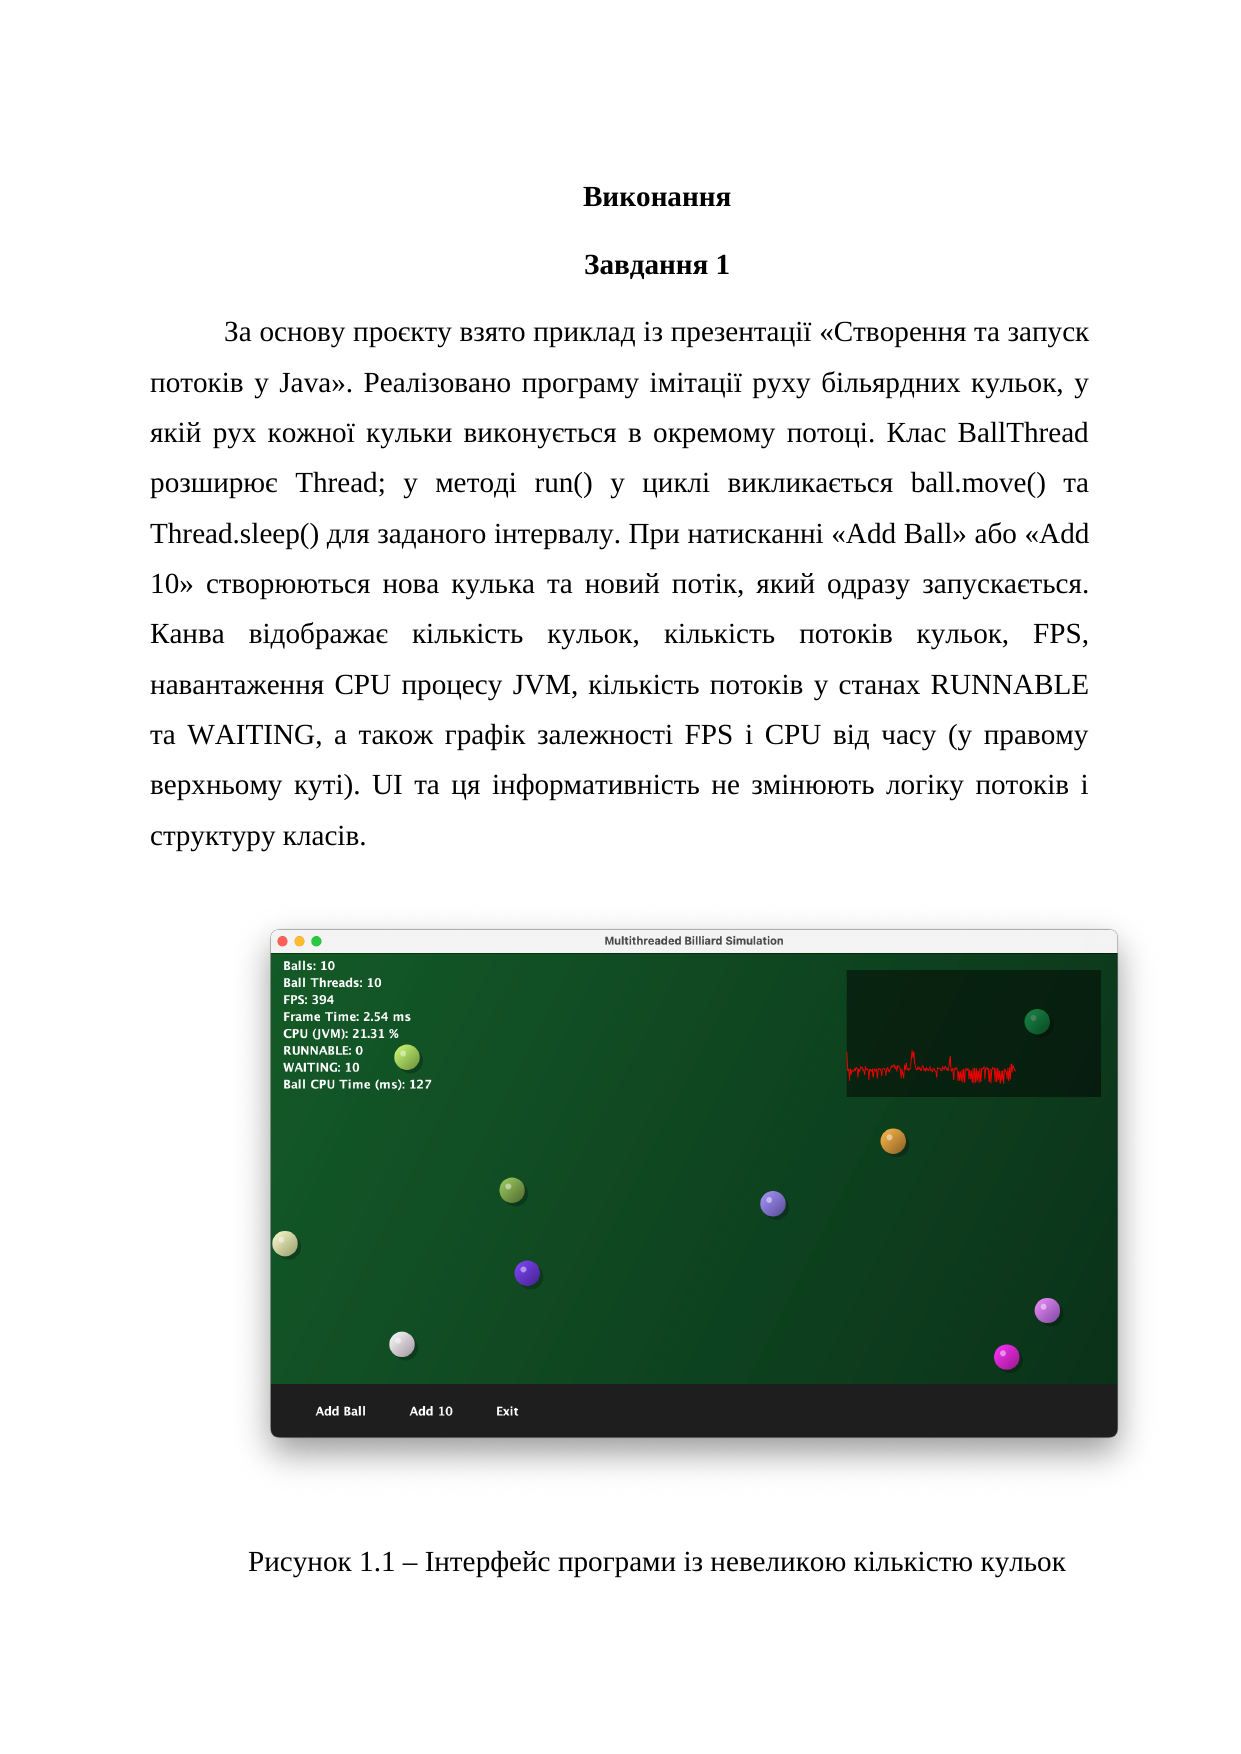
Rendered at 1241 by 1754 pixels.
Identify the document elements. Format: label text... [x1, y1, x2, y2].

subtitle Виконання [224, 179, 1090, 213]
subtitle Рисунок 1.1 – Інтерфейс програми із невеликою кількістю кульок [150, 1544, 1090, 1578]
picture [223, 897, 1164, 1500]
subtitle Завдання 1 [224, 247, 1090, 280]
subtitle За основу проєкту взято приклад із презентації «Створення та запуск потоків у Java». Реалізовано програму імітації руху більярдних кульок, у якій рух кожної кульки виконується в окремому потоці. Клас BallThread розширює Thread; у методі run() у циклі викликається ball.move() та Thread.sleep() для заданого інтервалу. При натисканні «Add Ball» або «Add 10» створюються нова кулька та новий потік, який одразу запускається. Канва відображає кількість кульок, кількість потоків кульок, FPS, навантаження CPU процесу JVM, кількість потоків у станах RUNNABLE та WAITING, а також графік залежності FPS і CPU від часу (у правому верхньому куті). UI та ця інформативність не змінюють логіку потоків і структуру класів. [150, 314, 1090, 851]
